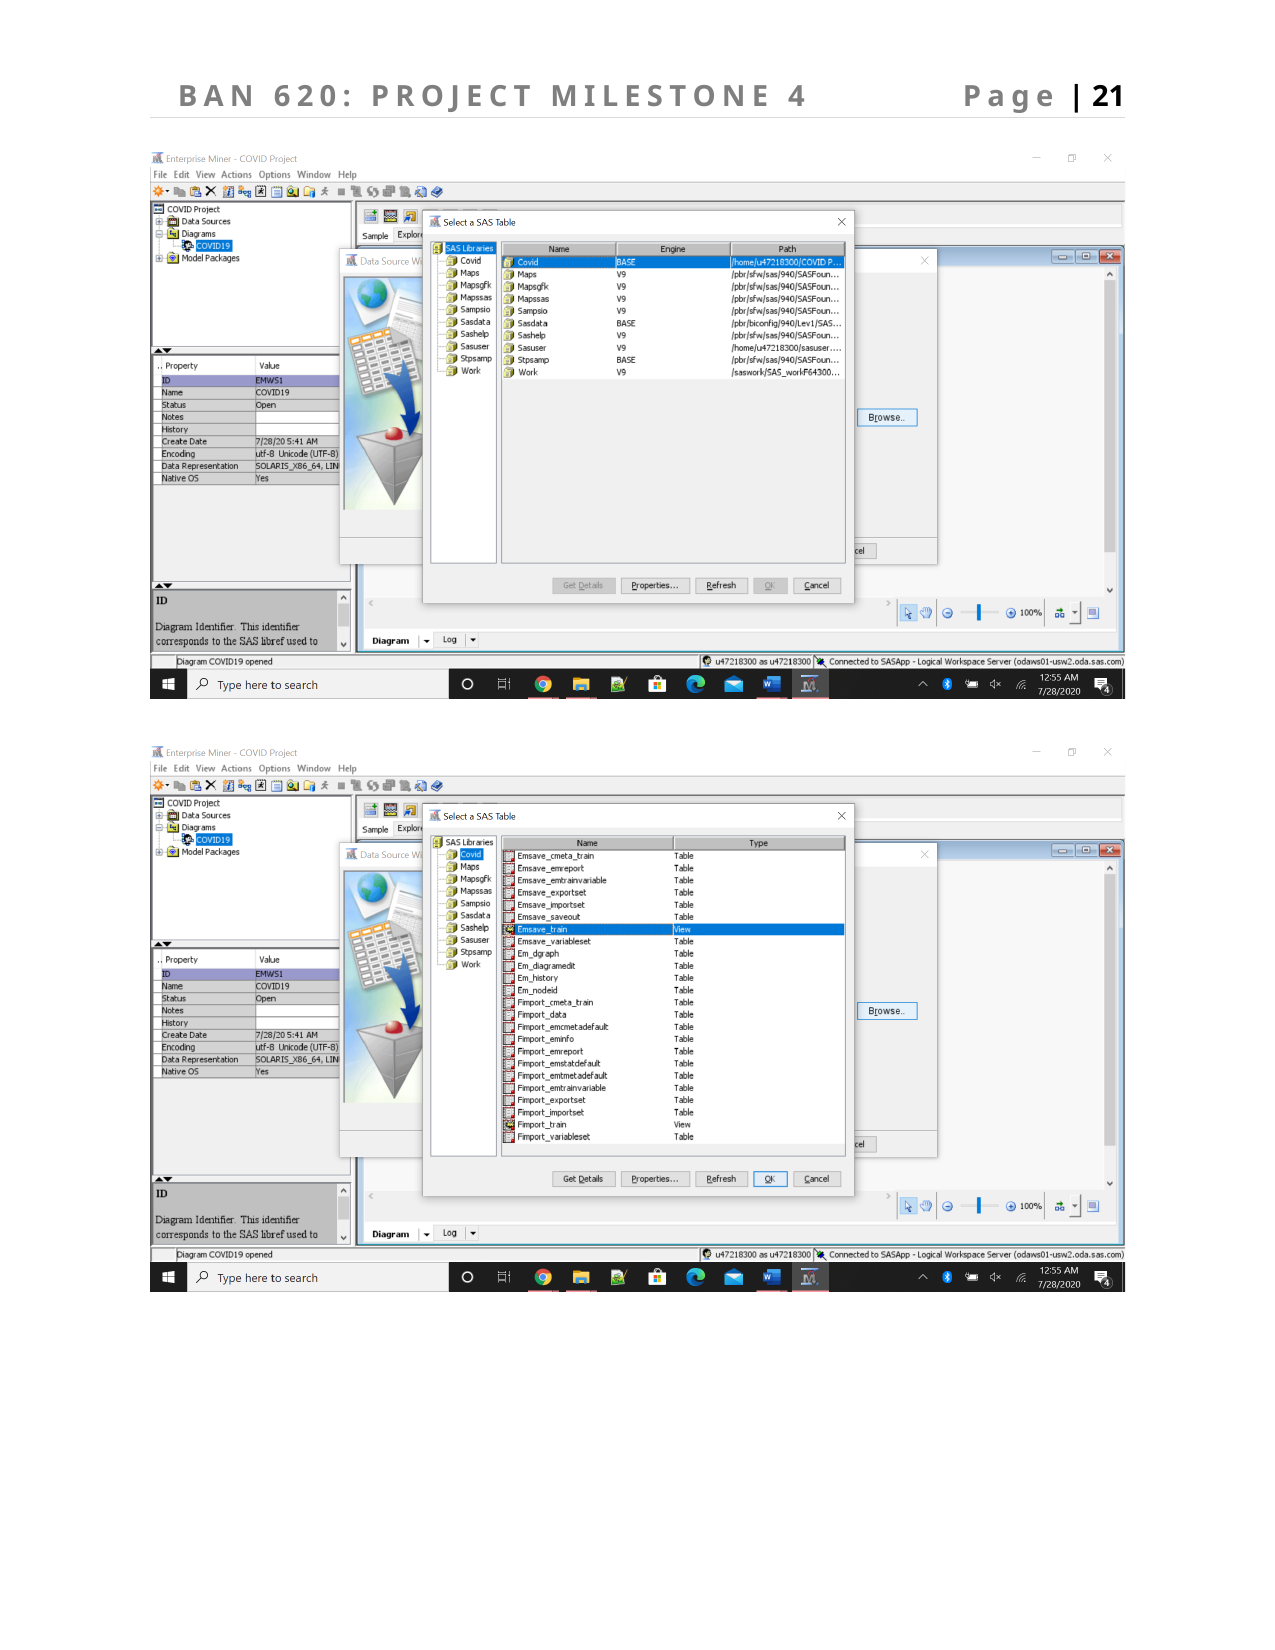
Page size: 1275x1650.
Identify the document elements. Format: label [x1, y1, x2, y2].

picture [150, 743, 1125, 1292]
picture [150, 150, 1125, 699]
